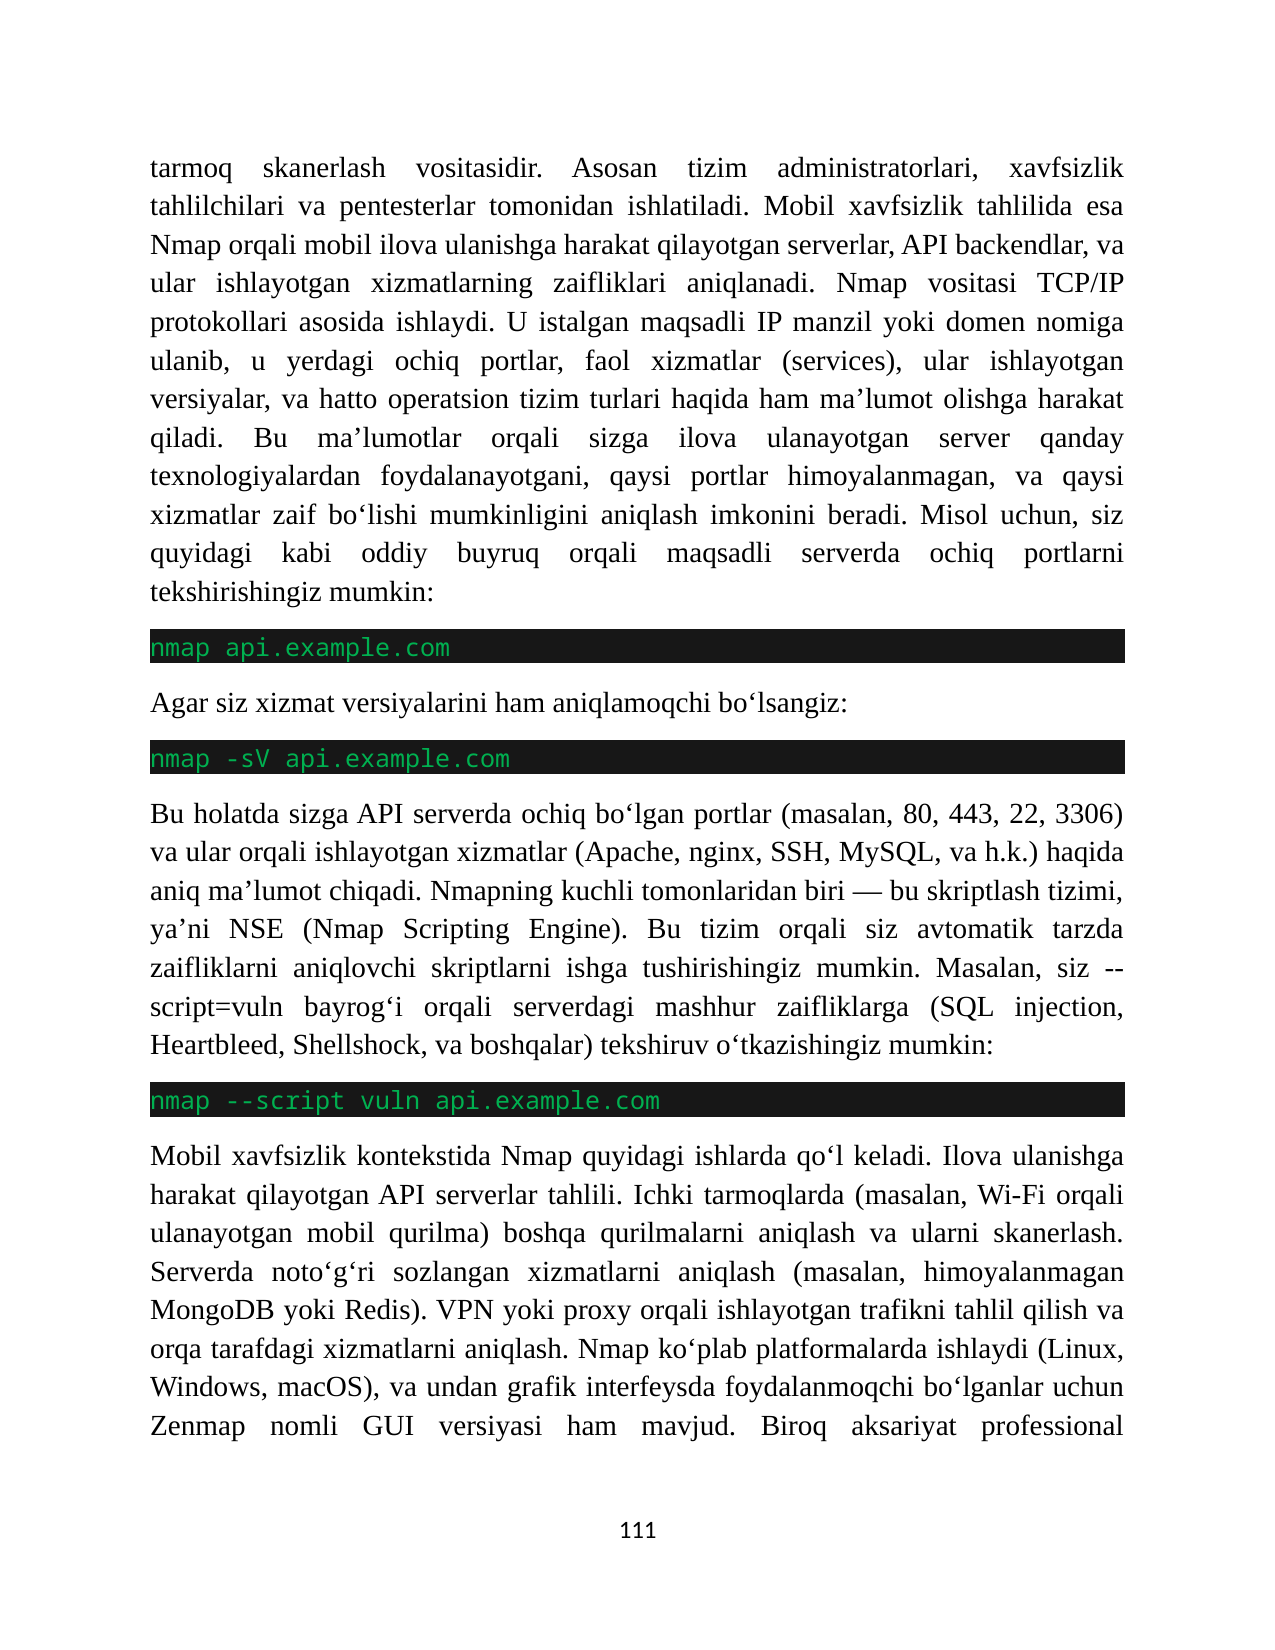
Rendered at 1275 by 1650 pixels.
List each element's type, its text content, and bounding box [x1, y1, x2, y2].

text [150, 1138, 1125, 1442]
text Agar siz xizmat versiyalarini ham aniqlamoqchi bo‘lsangiz: [150, 685, 1125, 718]
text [150, 150, 1125, 607]
text nmap api.example.com [150, 629, 1125, 663]
text Bu holatda sizga API serverda ochiq bo‘lgan portlar (masalan, 80, 443, 22, 3306) va ular orqali ishlayotgan xizmatlar (Apache, nginx, SSH, MySQL, va h.k.) haqida aniq ma’lumot chiqadi. Nmapning kuchli tomonlaridan biri — bu skriptlash tizimi, ya’ni NSE (Nmap Scripting Engine). Bu tizim orqali siz avtomatik tarzda zaifliklarni aniqlovchi skriptlarni ishga tushirishingiz mumkin. Masalan, siz --script=vuln bayrog‘i orqali serverdagi mashhur zaifliklarga (SQL injection, Heartbleed, Shellshock, va boshqalar) tekshiruv o‘tkazishingiz mumkin: [150, 796, 1125, 1061]
text nmap -sV api.example.com [150, 740, 1125, 774]
text nmap --script vuln api.example.com [150, 1082, 1125, 1117]
